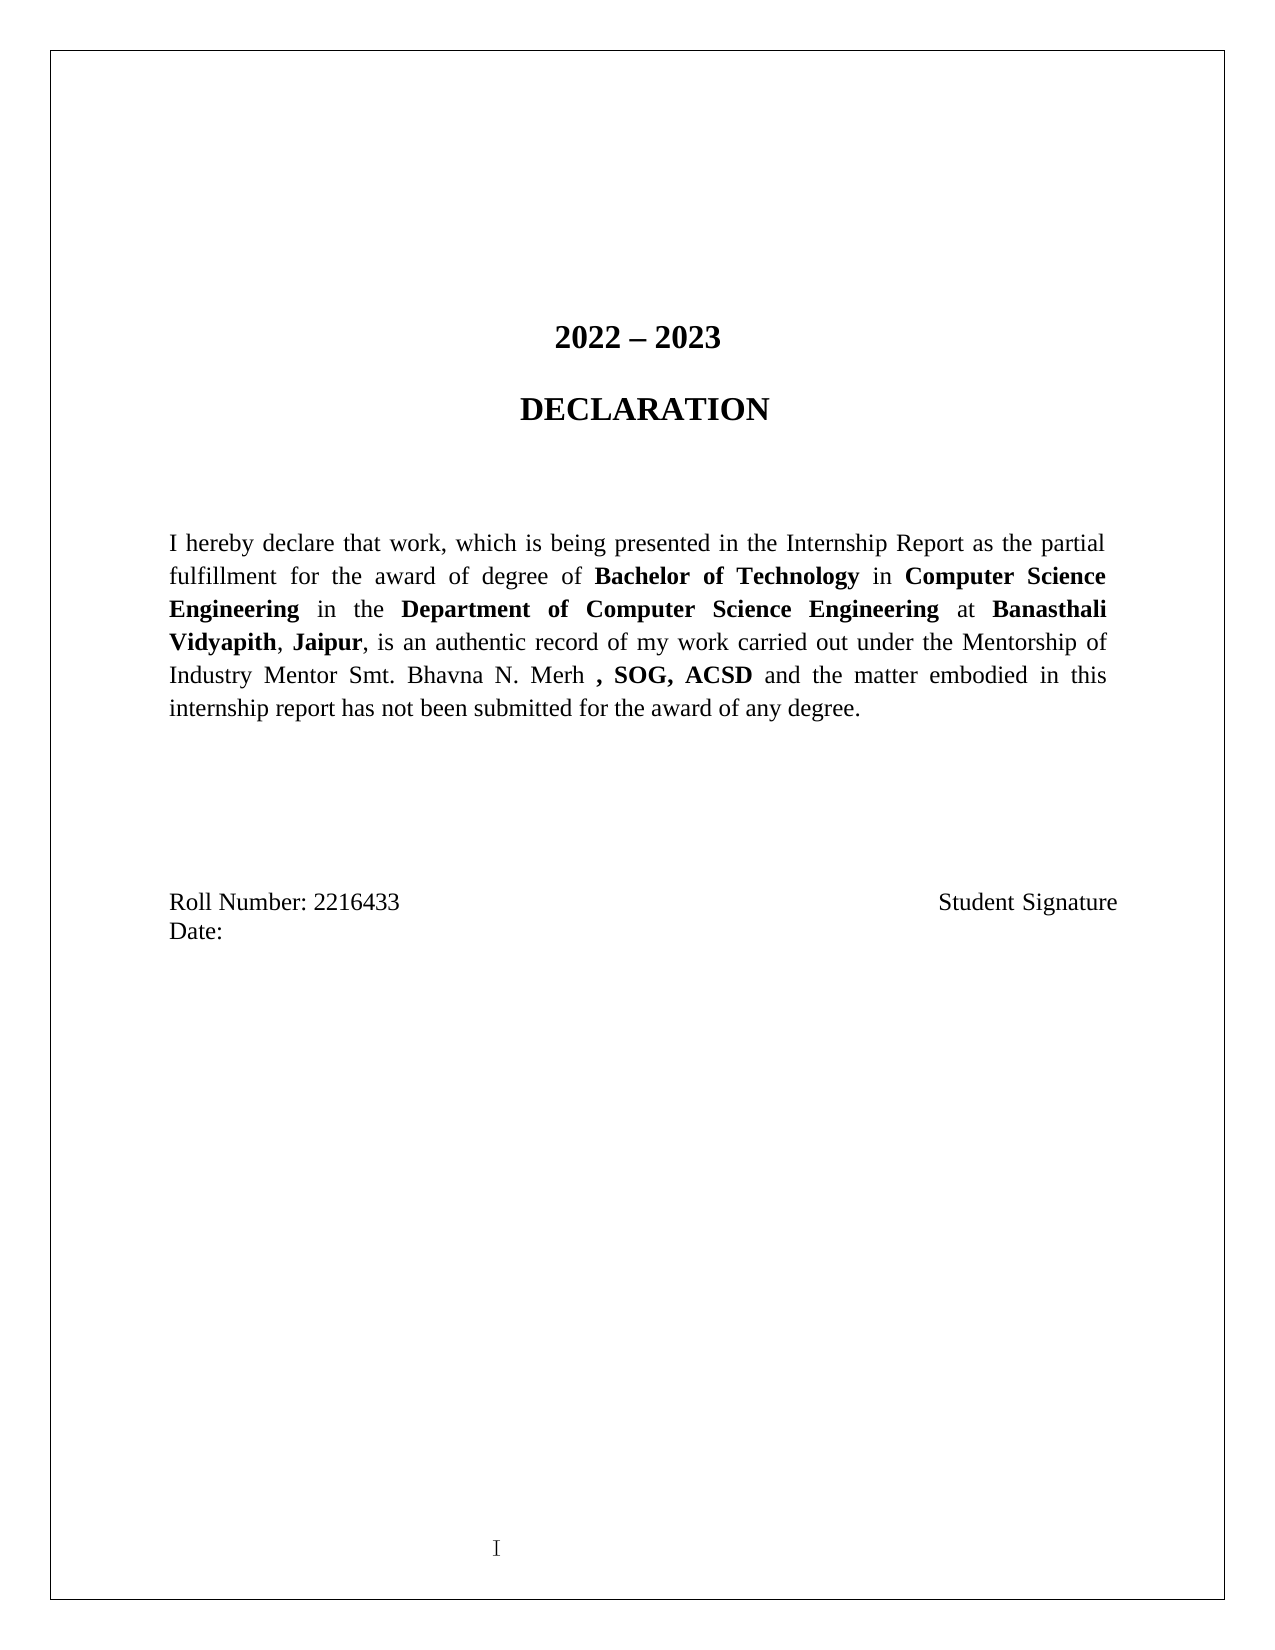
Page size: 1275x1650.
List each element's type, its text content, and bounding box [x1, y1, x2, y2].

text DECLARATION [291, 389, 999, 428]
text Roll Number: 2216433 Student Signature Date: [169, 887, 1118, 945]
text 2022 – 2023 [291, 318, 985, 356]
text I hereby declare that work, which is being presented in the Internship Report as the partial fulfillment for the award of degree of Bachelor of Technology in Computer Science Engineering in the Department of Computer Science Engineering at Banasthali Vidyapith, Jaipur, is an authentic record of my work carried out under the Mentorship of Industry Mentor Smt. Bhavna N. Merh , SOG, ACSD and the matter embodied in this internship report has not been submitted for the award of any degree. [169, 528, 1107, 722]
